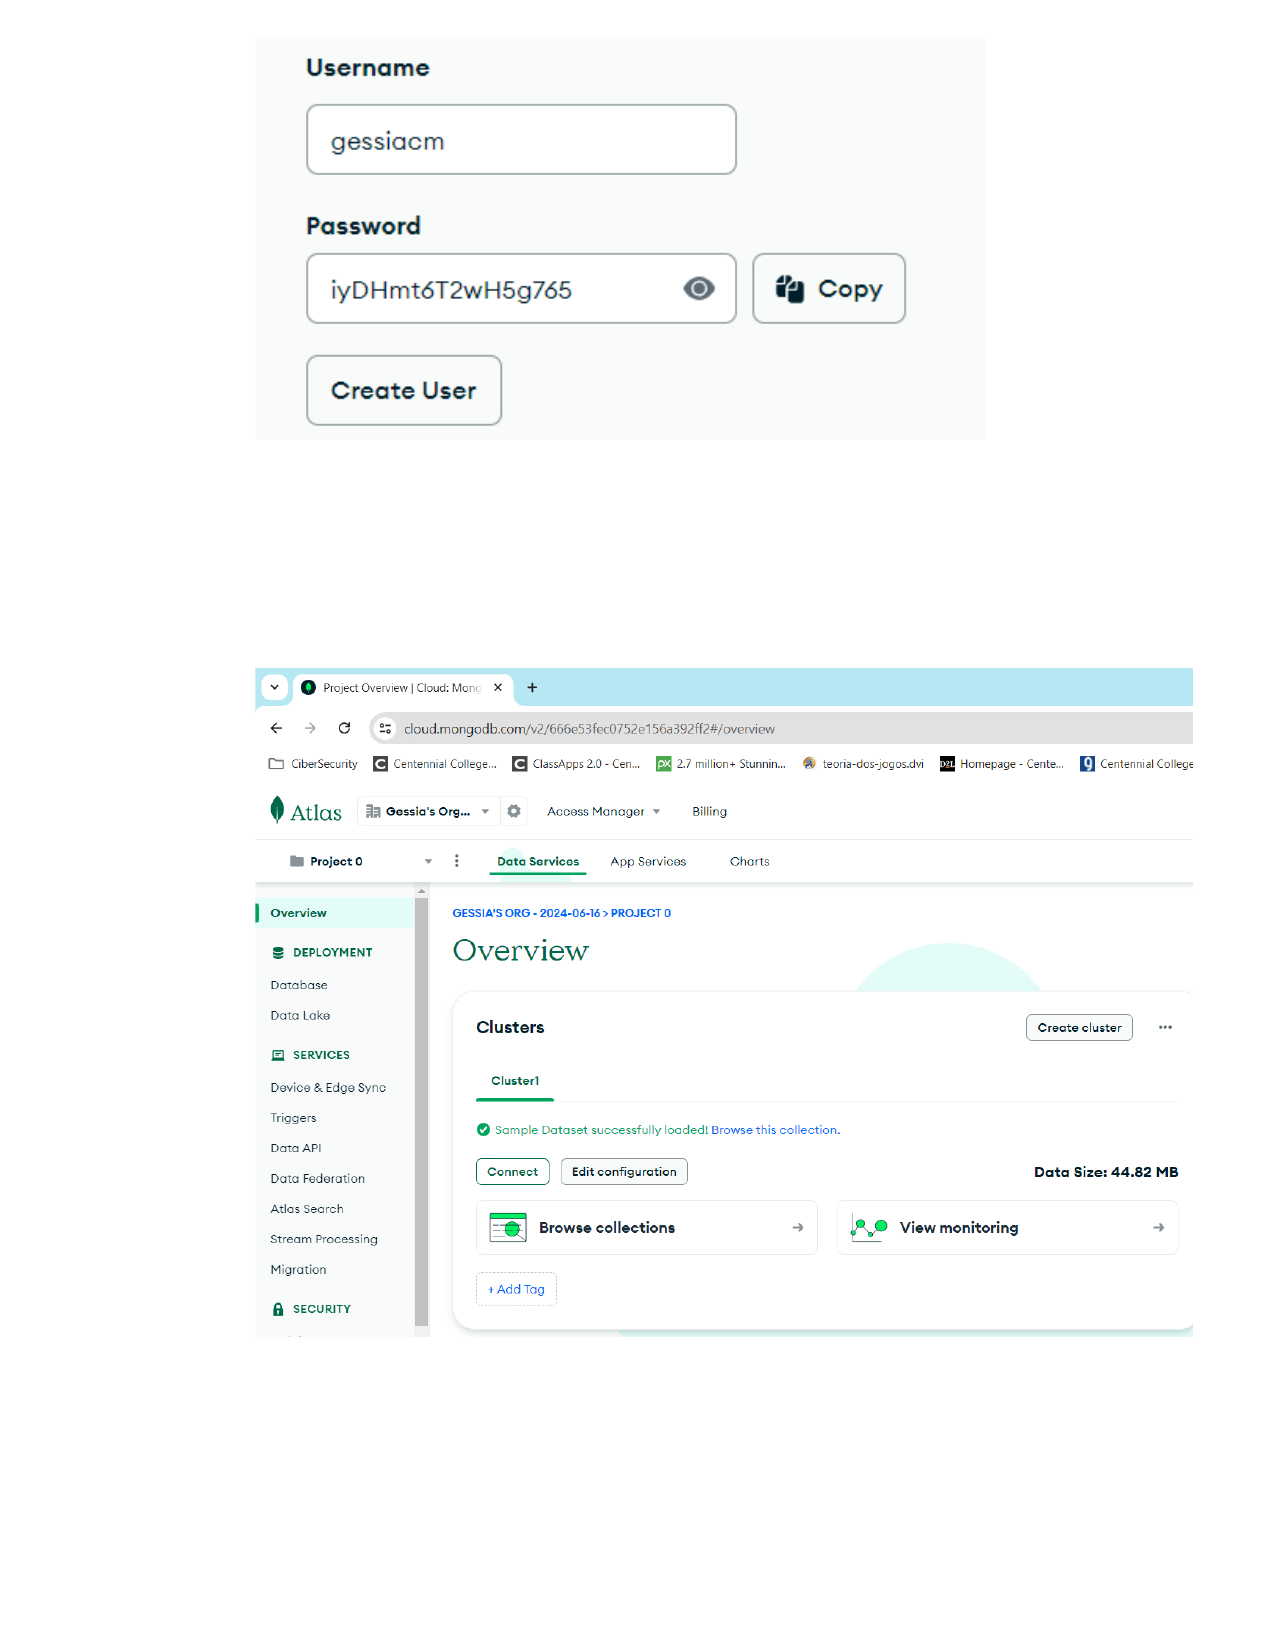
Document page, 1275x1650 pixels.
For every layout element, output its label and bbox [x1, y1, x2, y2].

picture [255, 37, 985, 440]
picture [255, 668, 1193, 1337]
